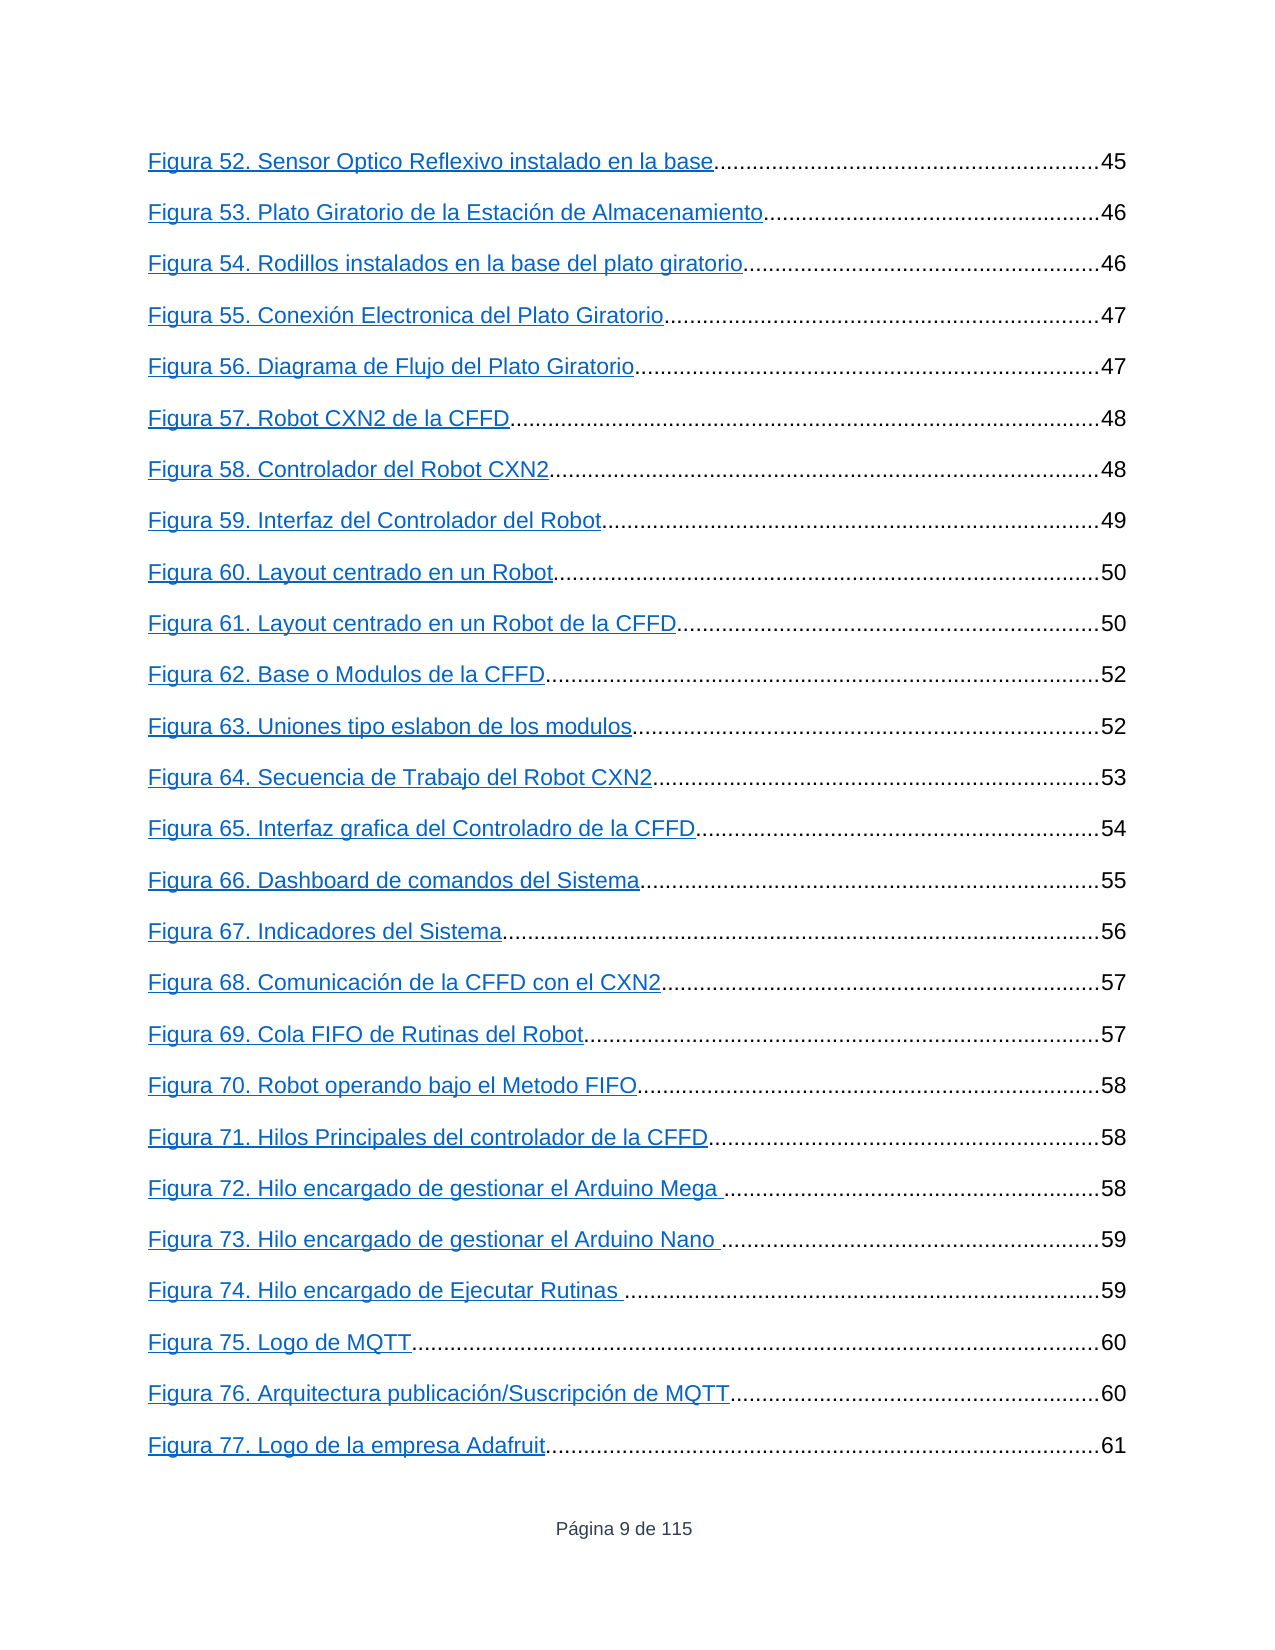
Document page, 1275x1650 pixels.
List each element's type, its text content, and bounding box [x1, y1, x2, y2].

text Figura 75. Logo de MQTT 60 [148, 1329, 1127, 1355]
text Figura 71. Hilos Principales del controlador de la CFFD 58 [148, 1123, 1127, 1150]
text Figura 59. Interfaz del Controlador del Robot 49 [148, 507, 1127, 533]
text Figura 55. Conexión Electronica del Plato Giratorio 47 [148, 302, 1127, 328]
text Figura 69. Cola FIFO de Rutinas del Robot 57 [148, 1021, 1127, 1047]
text Figura 67. Indicadores del Sistema 56 [148, 918, 1127, 944]
text Figura 74. Hilo encargado de Ejecutar Rutinas 59 [148, 1277, 1127, 1304]
text Figura 68. Comunicación de la CFFD con el CXN2 57 [148, 969, 1127, 996]
text Figura 73. Hilo encargado de gestionar el Arduino Nano 59 [148, 1226, 1127, 1252]
text Figura 72. Hilo encargado de gestionar el Arduino Mega 58 [148, 1175, 1127, 1201]
text Figura 66. Dashboard de comandos del Sistema 55 [148, 867, 1127, 893]
text Figura 62. Base o Modulos de la CFFD 52 [148, 661, 1127, 688]
text Figura 70. Robot operando bajo el Metodo FIFO 58 [148, 1072, 1127, 1098]
text Figura 60. Layout centrado en un Robot 50 [148, 558, 1127, 585]
text Figura 53. Plato Giratorio de la Estación de Almacenamiento 46 [148, 199, 1127, 225]
text Figura 64. Secuencia de Trabajo del Robot CXN2 53 [148, 764, 1127, 790]
text Figura 54. Rodillos instalados en la base del plato giratorio 46 [148, 250, 1127, 277]
text Figura 56. Diagrama de Flujo del Plato Giratorio 47 [148, 353, 1127, 379]
text Figura 65. Interfaz grafica del Controladro de la CFFD 54 [148, 815, 1127, 842]
text Figura 63. Uniones tipo eslabon de los modulos 52 [148, 713, 1127, 739]
text Figura 57. Robot CXN2 de la CFFD 48 [148, 404, 1127, 431]
text Figura 52. Sensor Optico Reflexivo instalado en la base 45 [148, 148, 1127, 174]
text Figura 77. Logo de la empresa Adafruit 61 [148, 1432, 1127, 1458]
text Figura 61. Layout centrado en un Robot de la CFFD 50 [148, 610, 1127, 636]
text Figura 76. Arquitectura publicación/Suscripción de MQTT 60 [148, 1380, 1127, 1407]
text Figura 58. Controlador del Robot CXN2 48 [148, 456, 1127, 482]
